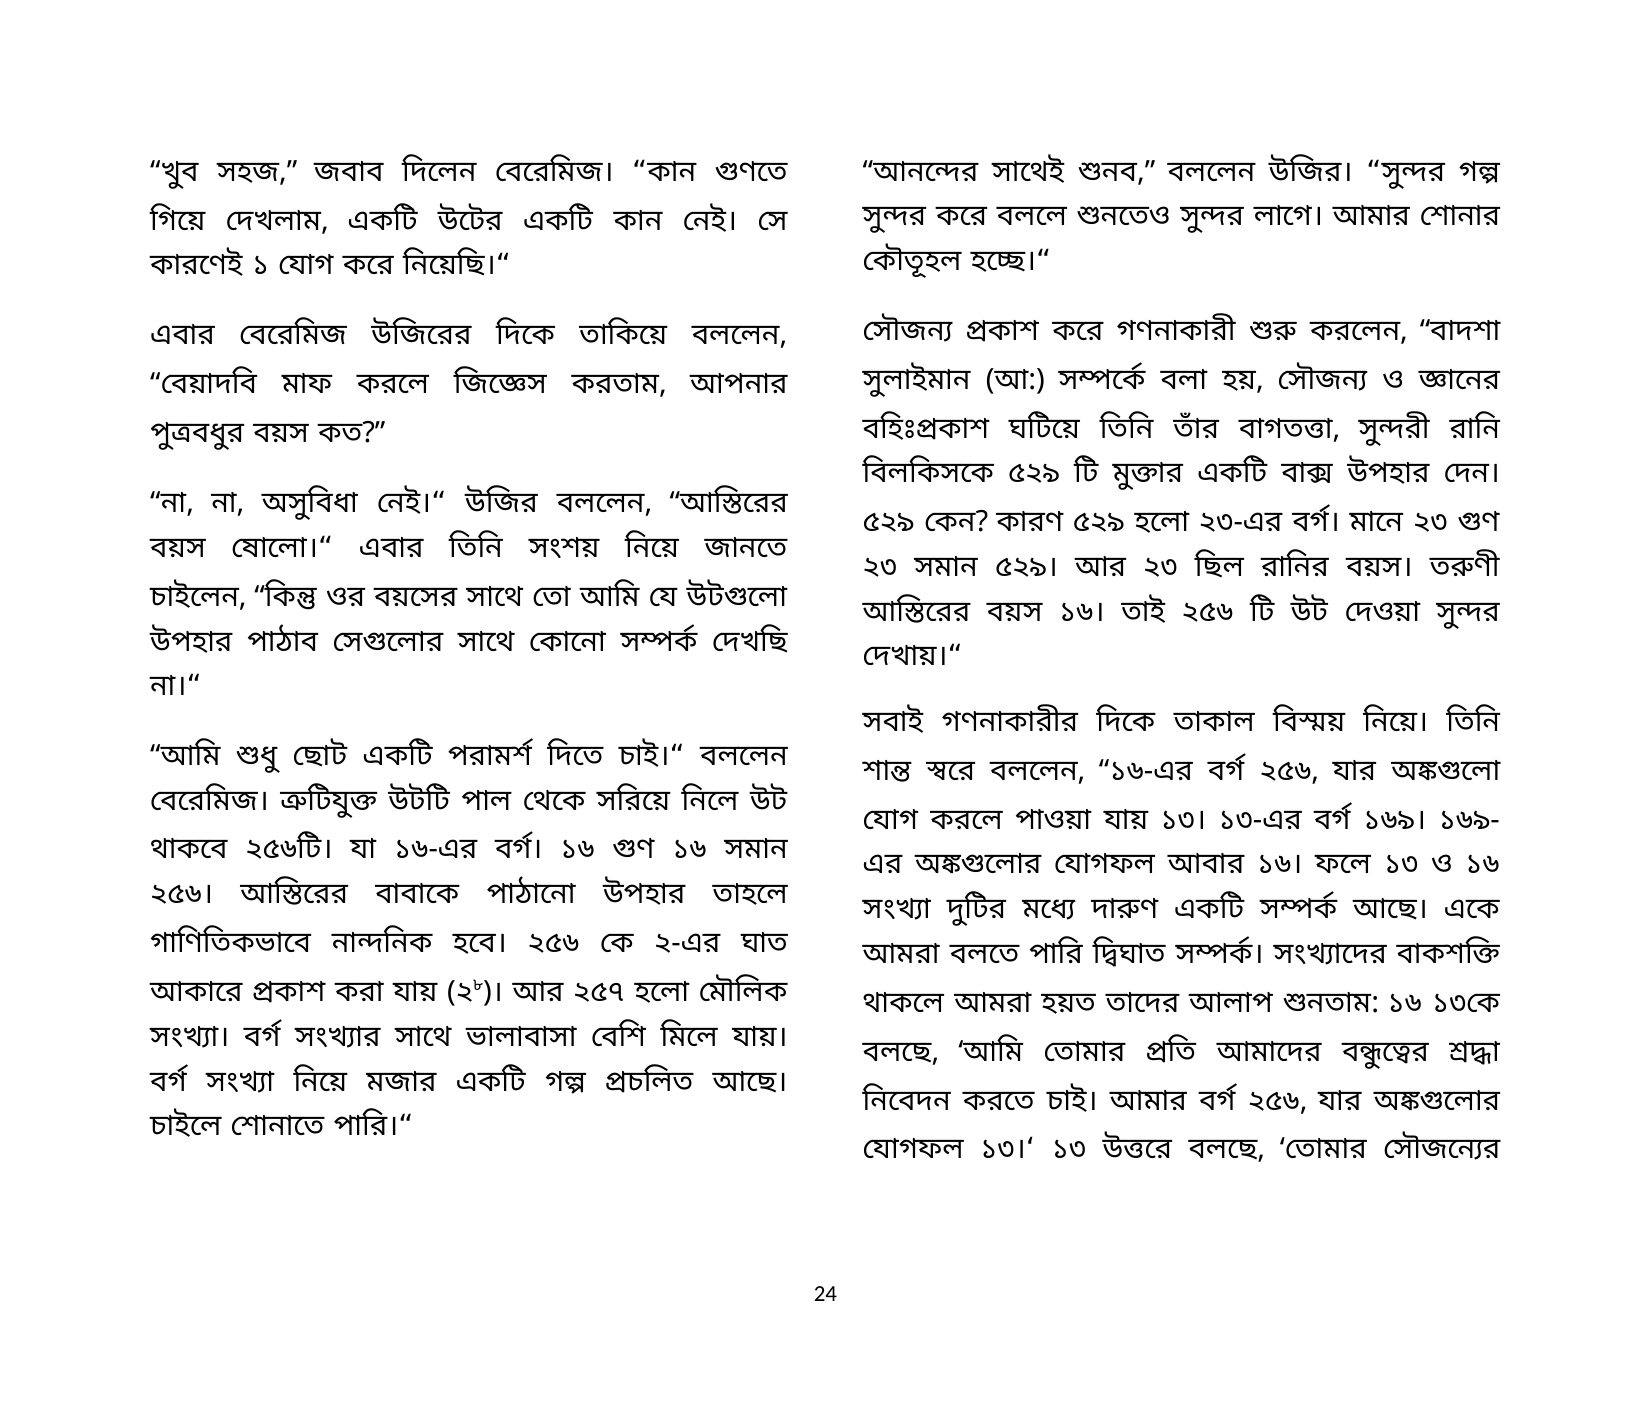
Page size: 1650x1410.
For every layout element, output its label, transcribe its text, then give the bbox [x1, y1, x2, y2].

text এবার বেরেমিজ উজিরের দিকে তাকিয়ে বললেন, “বেয়াদবি মাফ করলে জিজ্ঞেস করতাম, আপনার পুত্রবধুর বয়স কত?” [150, 313, 787, 454]
text সৌজন্য প্রকাশ করে গণনাকারী শুরু করলেন, “বাদশা সুলাইমান (আ:) সম্পর্কে বলা হয়, সৌজন্য ও জ্ঞানের বহিঃপ্রকাশ ঘটিয়ে তিনি তাঁর বাগতত্তা, সুন্দরী রানি বিলকিসকে ৫২৯ টি মুক্তার একটি বাক্স উপহার দেন। ৫২৯ কেন? কারণ ৫২৯ হলো ২৩-এর বর্গ। মানে ২৩ গুণ ২৩ সমান ৫২৯। আর ২৩ ছিল রানির বয়স। তরুণী আস্তিরের বয়স ১৬। তাই ২৫৬ টি উট দেওয়া সুন্দর দেখায়।“ [862, 309, 1500, 678]
text “খুব সহজ,” জবাব দিলেন বেরেমিজ। “কান গুণতে গিয়ে দেখলাম, একটি উটের একটি কান নেই। সে কারণেই ১ যোগ করে নিয়েছি।“ [150, 150, 787, 287]
text “আনন্দের সাথেই শুনব,” বললেন উজির। “সুন্দর গল্প সুন্দর করে বললে শুনতেও সুন্দর লাগে। আমার শোনার কৌতূহল হচ্ছে।“ [862, 150, 1500, 282]
text “আমি শুধু ছোট একটি পরামর্শ দিতে চাই।“ বললেন বেরেমিজ। ত্রুটিযুক্ত উটটি পাল থেকে সরিয়ে নিলে উট থাকবে ২৫৬টি। যা ১৬-এর বর্গ। ১৬ গুণ ১৬ সমান ২৫৬। আস্তিরের বাবাকে পাঠানো উপহার তাহলে গাণিতিকভাবে নান্দনিক হবে। ২৫৬ কে ২-এর ঘাত আকারে প্রকাশ করা যায় (২৮)। আর ২৫৭ হলো মৌলিক সংখ্যা। বর্গ সংখ্যার সাথে ভালাবাসা বেশি মিলে যায়। বর্গ সংখ্যা নিয়ে মজার একটি গল্প প্রচলিত আছে। চাইলে শোনাতে পারি।“ [150, 734, 787, 1147]
text “না, না, অসুবিধা নেই।“ উজির বললেন, “আস্তিরের বয়স ষোলো।“ এবার তিনি সংশয় নিয়ে জানতে চাইলেন, “কিন্তু ওর বয়সের সাথে তো আমি যে উটগুলো উপহার পাঠাব সেগুলোর সাথে কোনো সম্পর্ক দেখছি না।“ [150, 481, 787, 707]
